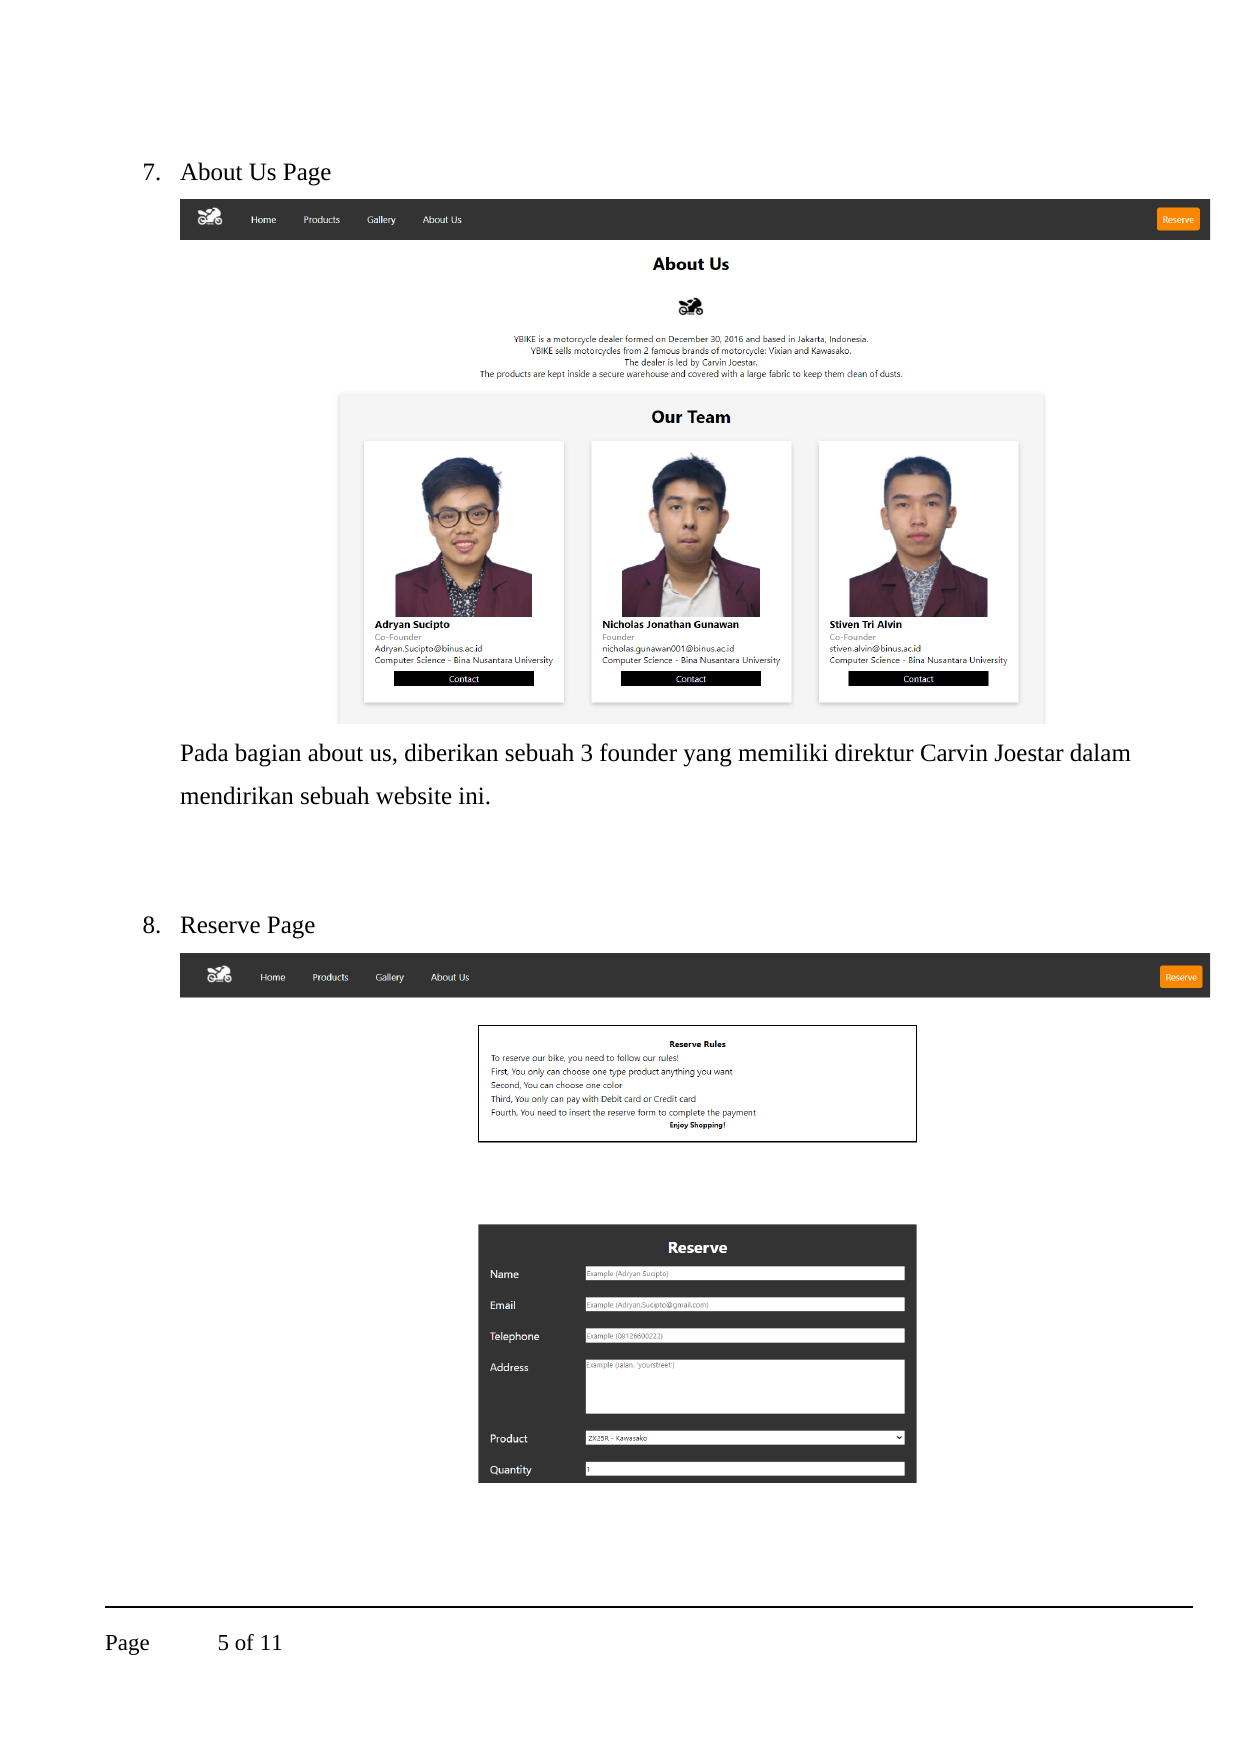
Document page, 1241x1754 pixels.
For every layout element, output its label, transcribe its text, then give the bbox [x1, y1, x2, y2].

list About Us Page [142, 157, 1135, 185]
picture [180, 953, 1211, 1483]
picture [180, 199, 1211, 724]
list Reserve Page [142, 911, 1135, 939]
list Pada bagian about us, diberikan sebuah 3 founder yang memiliki direktur Carvin Joestar dalam mendirikan sebuah website ini. [180, 738, 1135, 810]
